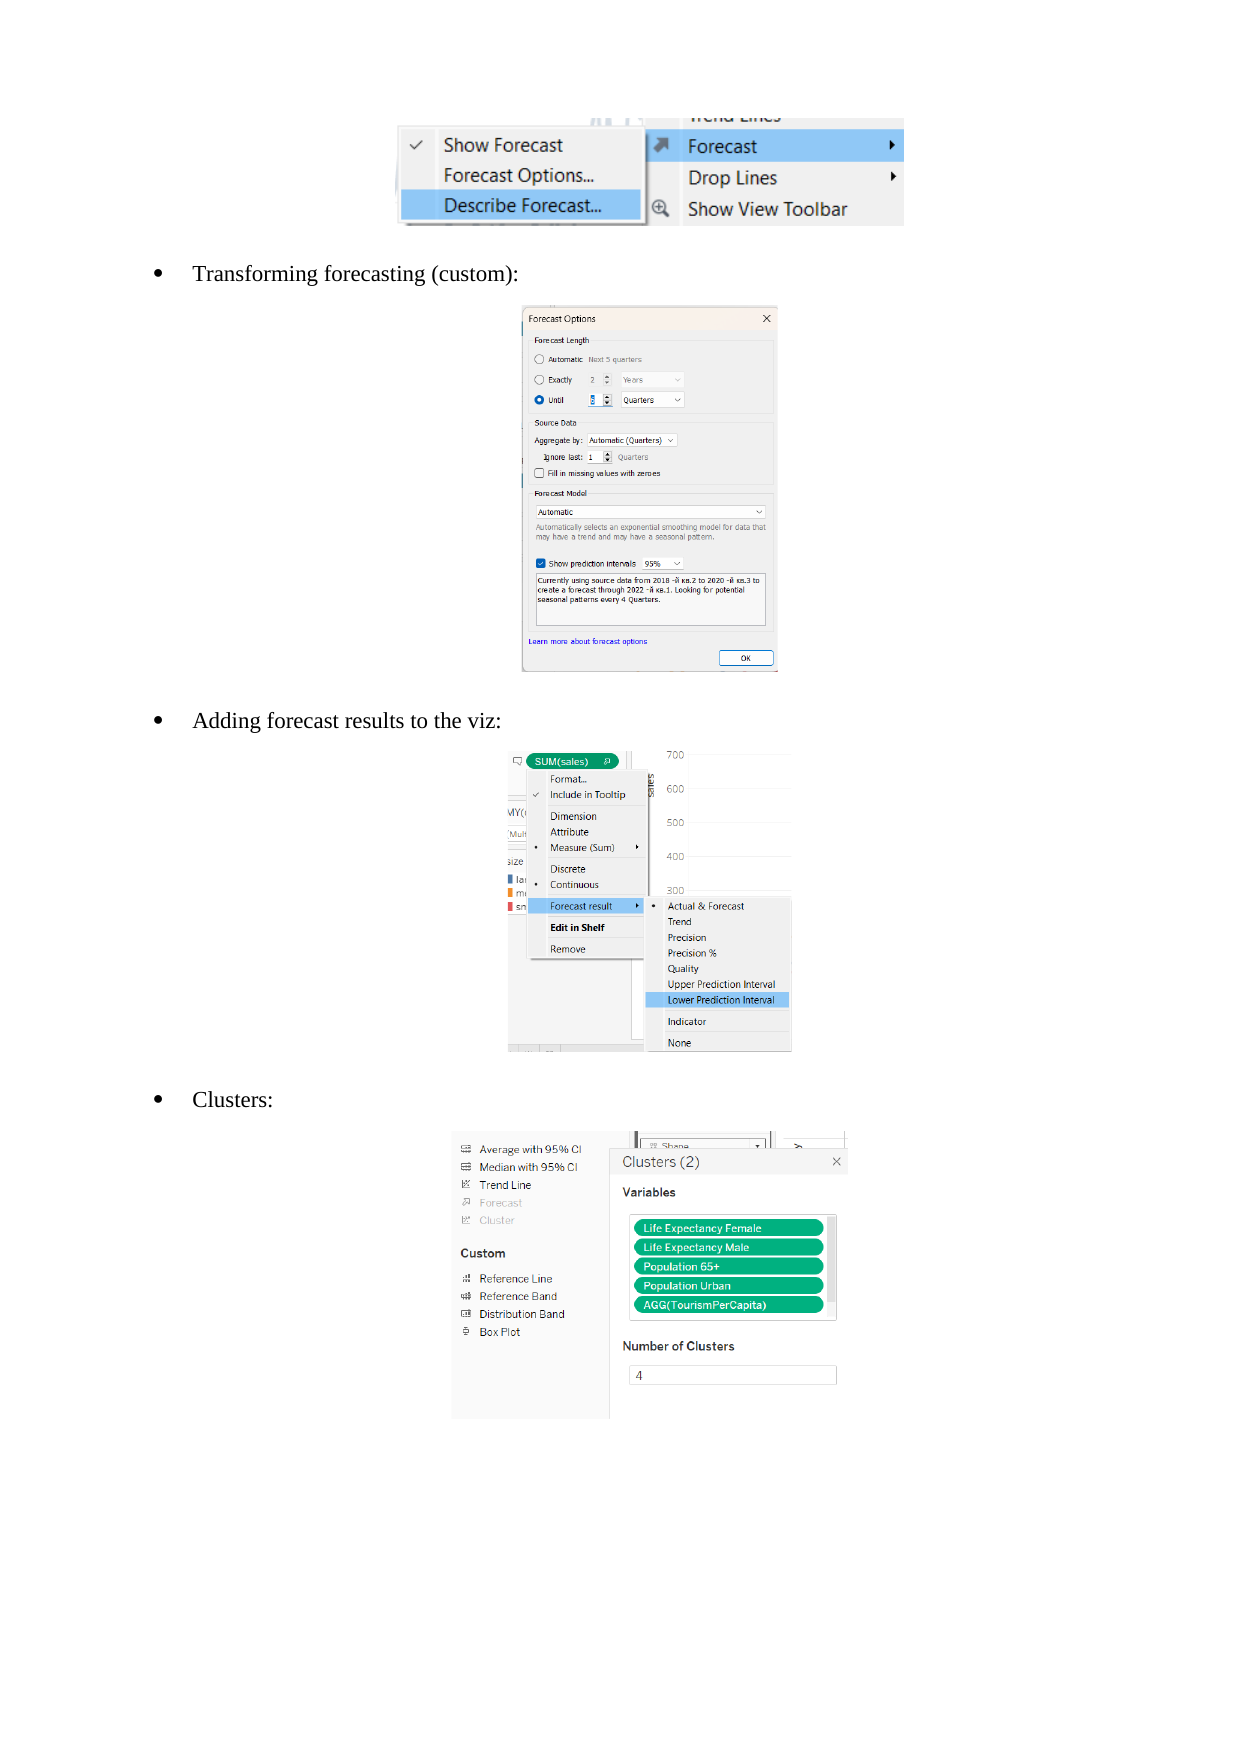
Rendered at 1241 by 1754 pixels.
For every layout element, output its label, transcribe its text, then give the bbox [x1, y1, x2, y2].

picture [451, 1131, 848, 1419]
picture [395, 118, 904, 226]
list Clusters: [154, 1087, 1181, 1113]
picture [521, 305, 778, 672]
list Adding forecast results to the viz: [154, 707, 1181, 733]
picture [507, 751, 792, 1052]
list Transforming forecasting (custom): [154, 260, 1181, 287]
